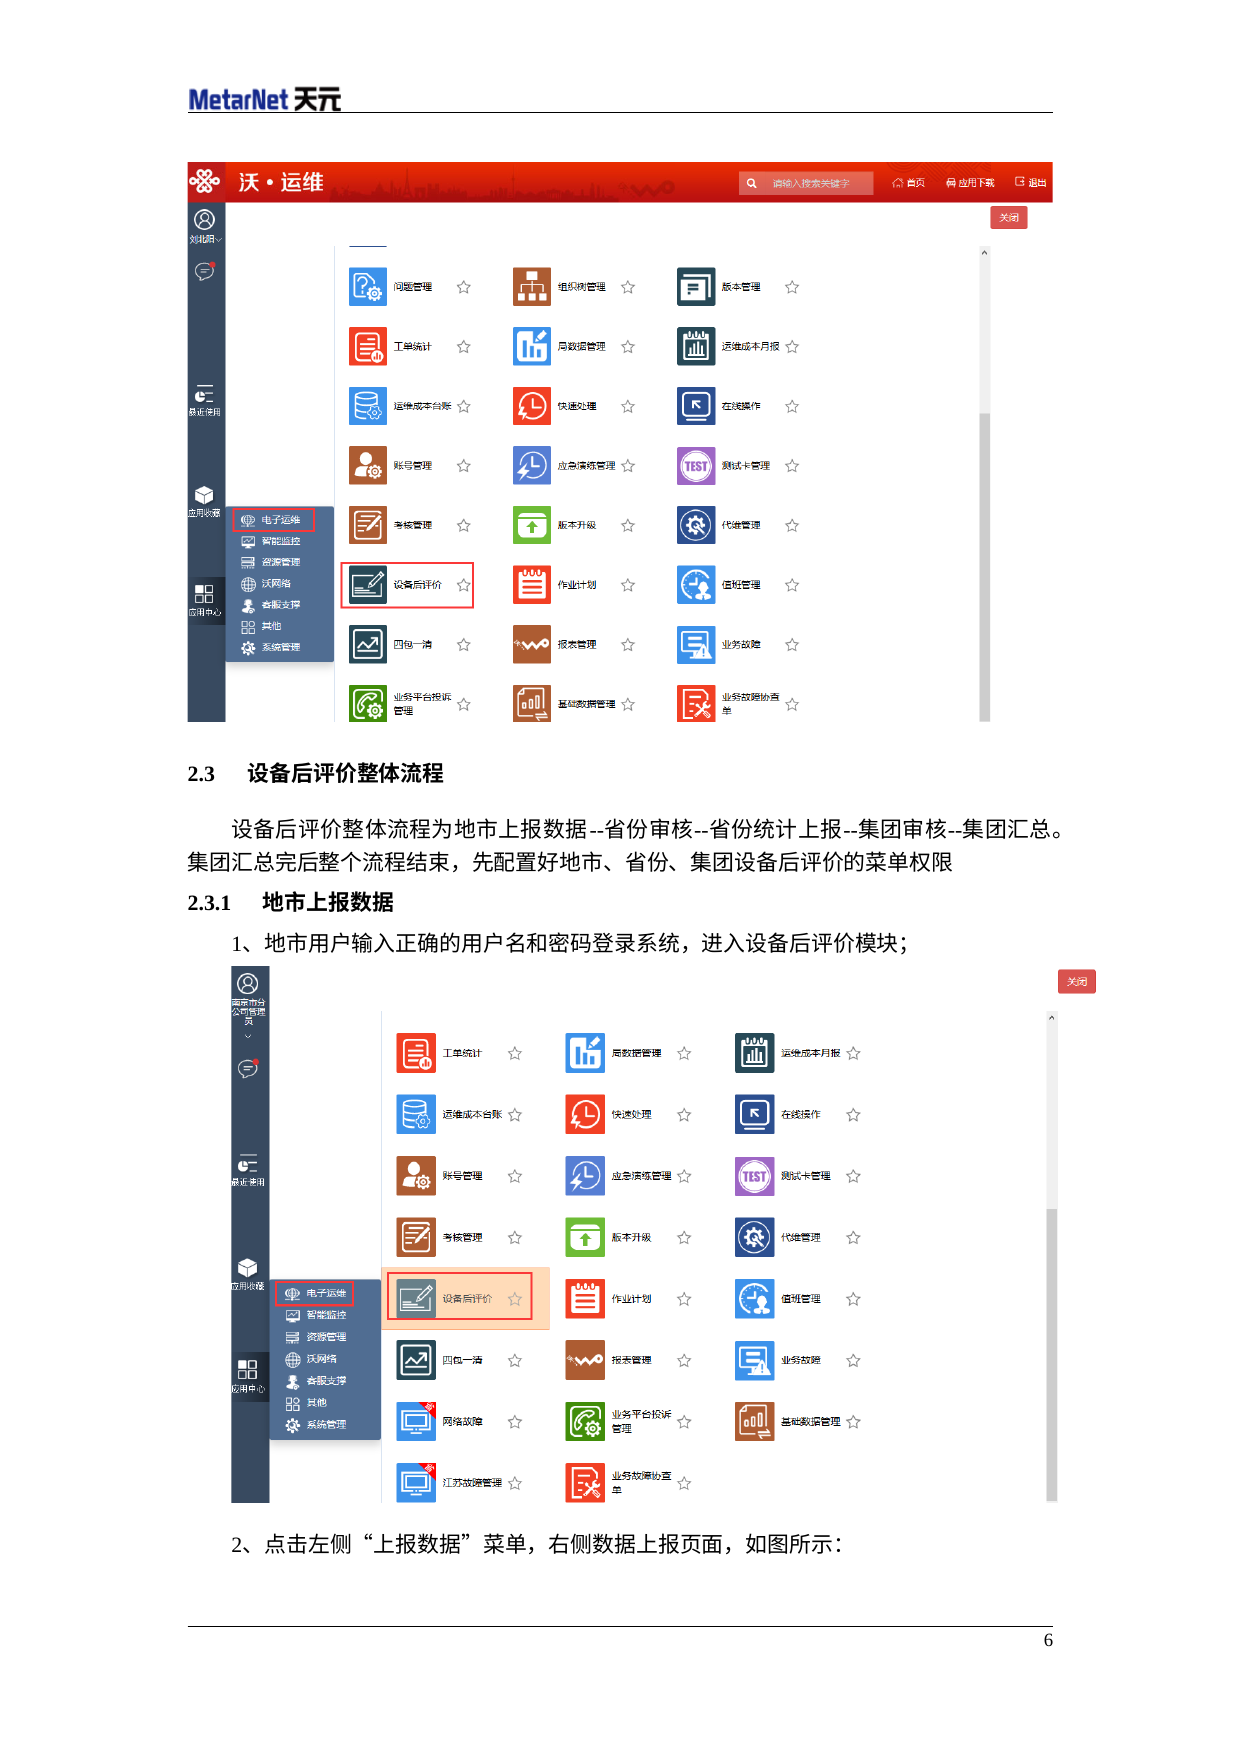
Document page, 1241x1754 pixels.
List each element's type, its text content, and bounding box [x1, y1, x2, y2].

picture [231, 966, 1097, 1503]
picture [188, 85, 342, 112]
picture [187, 162, 1053, 722]
subtitle 设备后评价整体流程 [187, 755, 1053, 788]
text 1、地市用户输入正确的用户名和密码登录系统，进入设备后评价模块； [231, 925, 1053, 958]
text 设备后评价整体流程为地市上报数据--省份审核--省份统计上报--集团审核--集团汇总。集团汇总完后整个流程结束，先配置好地市、省份、集团设备后评价的菜单权限 [187, 812, 1053, 877]
subtitle 地市上报数据 [187, 885, 1053, 917]
text 2、点击左侧“上报数据”菜单，右侧数据上报页面，如图所示： [231, 1527, 1053, 1559]
